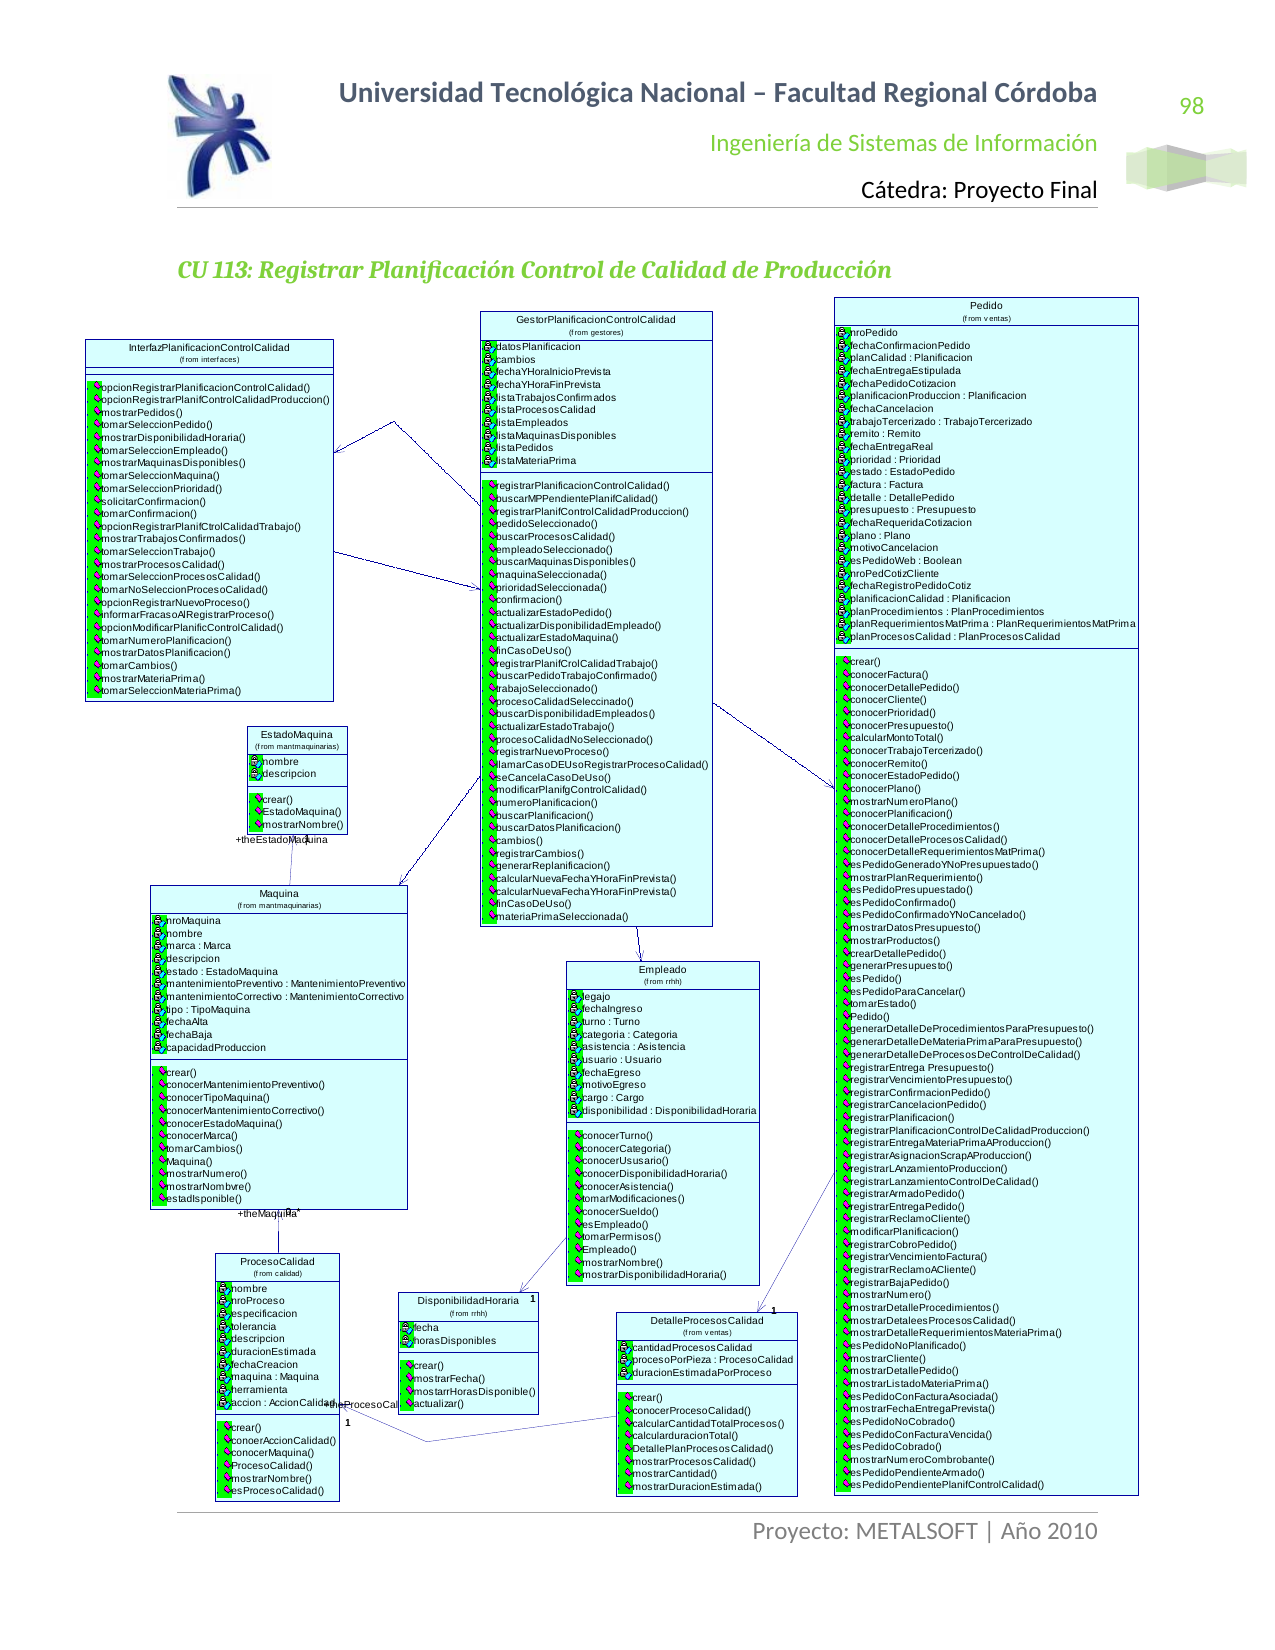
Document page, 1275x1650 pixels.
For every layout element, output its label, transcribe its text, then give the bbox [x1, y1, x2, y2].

picture [167, 74, 272, 199]
text CU 113: Registrar Planificación Control de Calidad de Producción [177, 256, 1098, 284]
